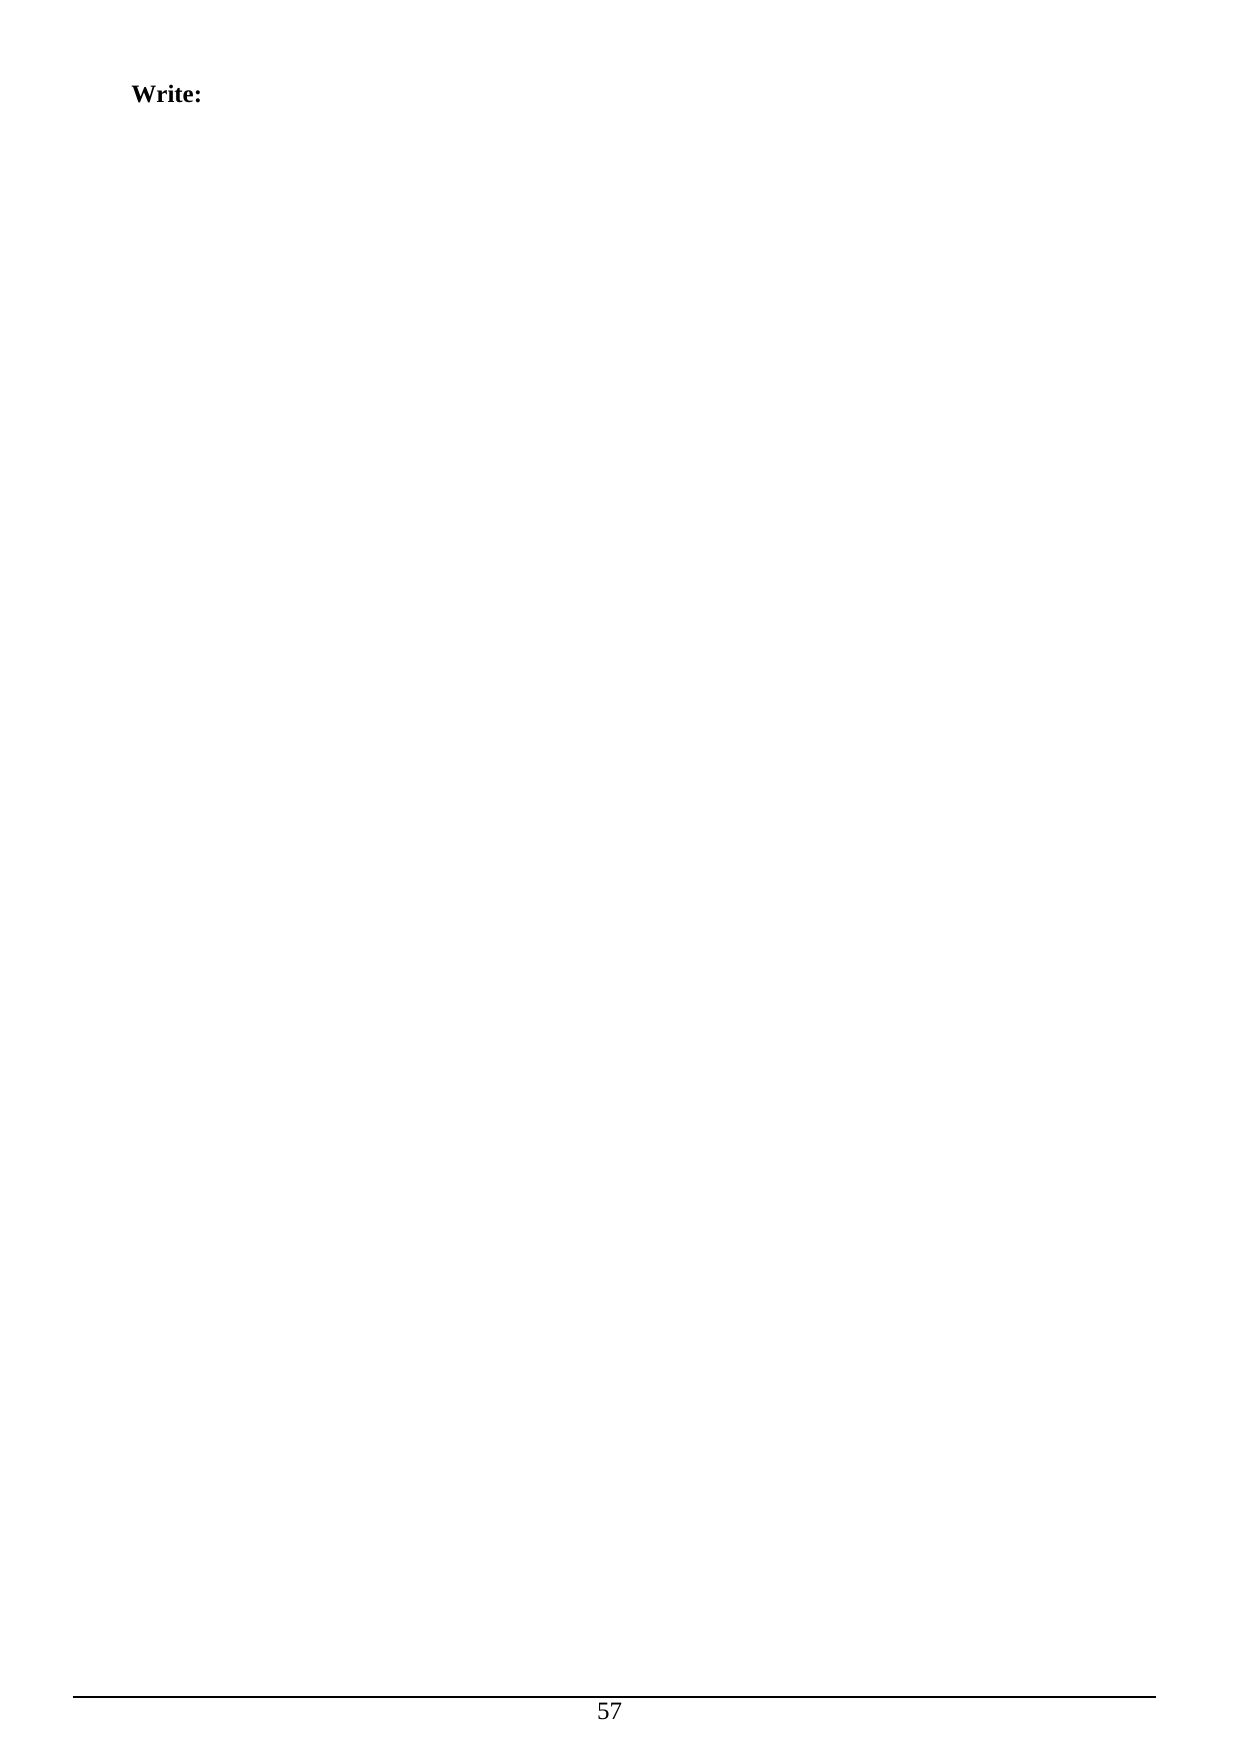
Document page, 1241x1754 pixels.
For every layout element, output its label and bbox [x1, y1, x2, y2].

text [131, 79, 1041, 108]
